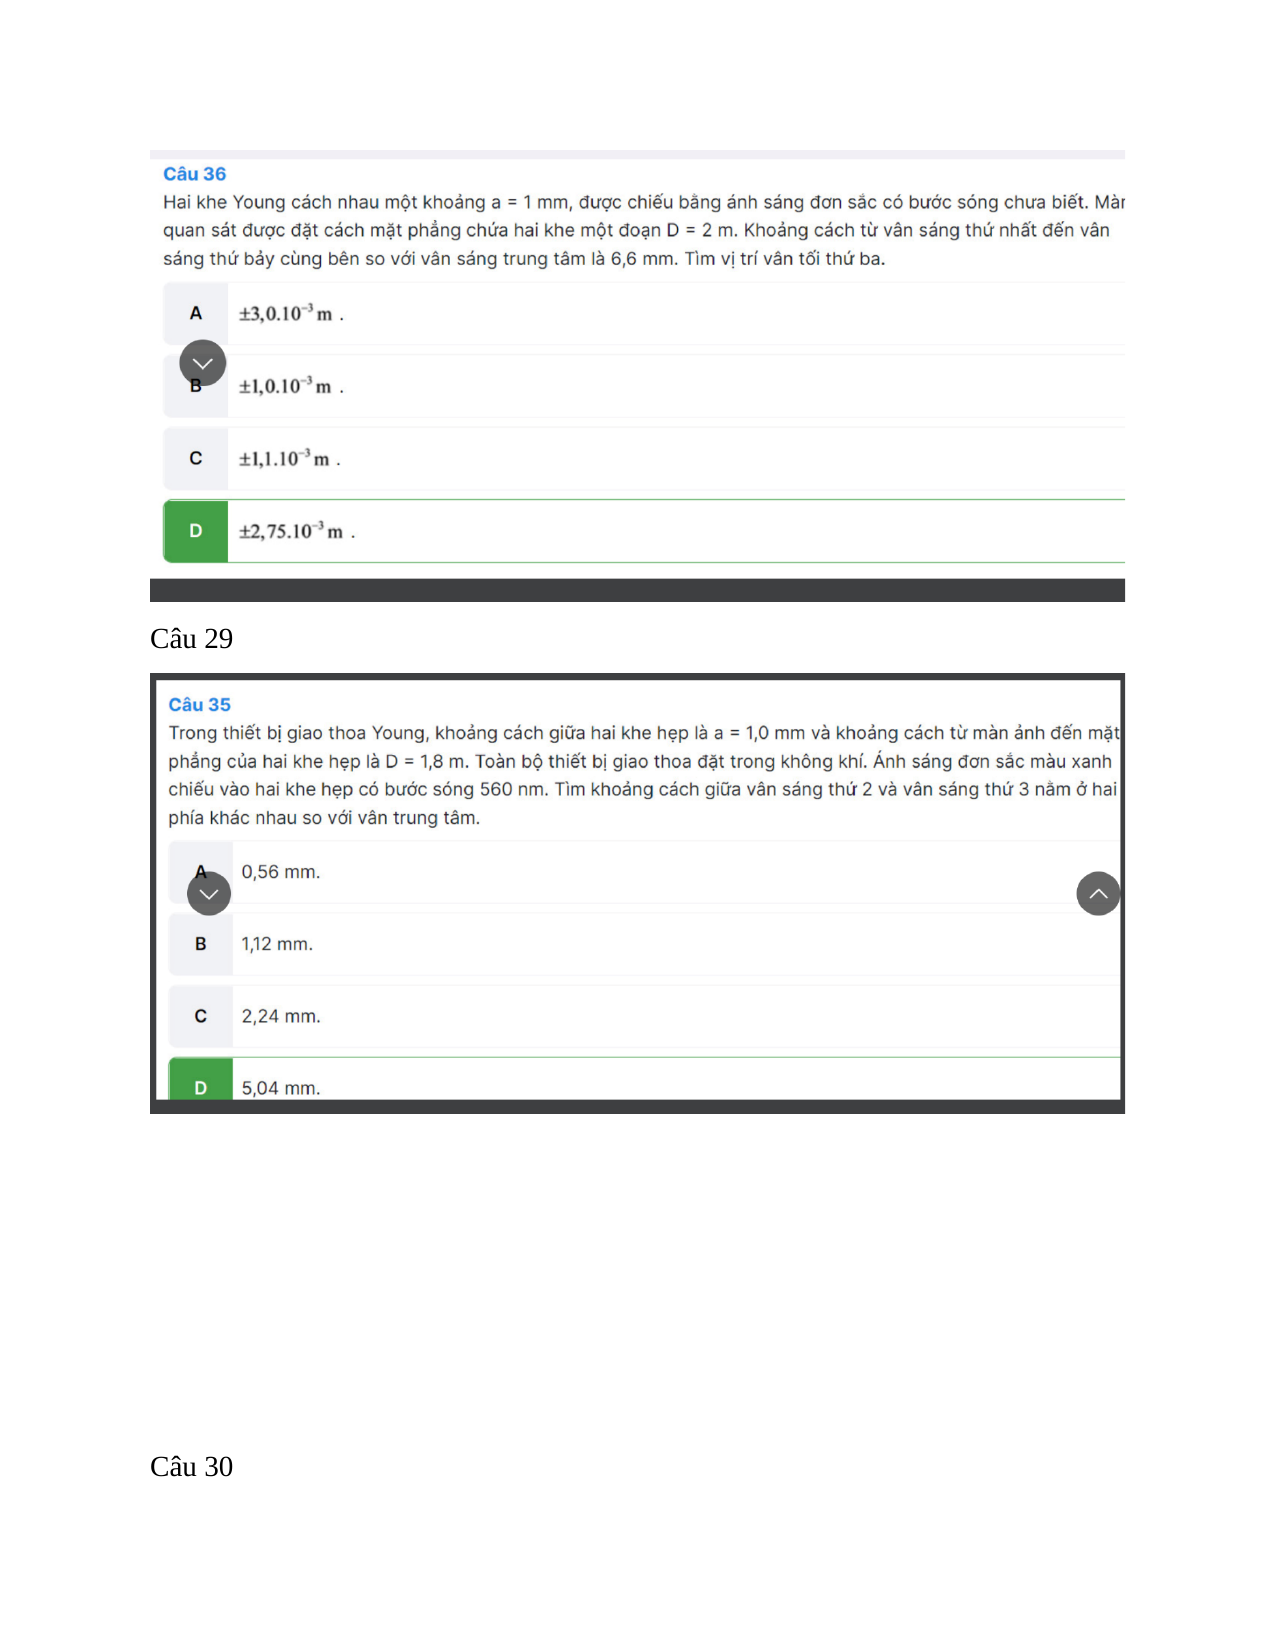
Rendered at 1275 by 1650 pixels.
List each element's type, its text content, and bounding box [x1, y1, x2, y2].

text Câu 29 [150, 621, 1125, 654]
text Câu 30 [150, 1449, 1125, 1483]
picture [150, 150, 1125, 602]
picture [150, 673, 1125, 1114]
